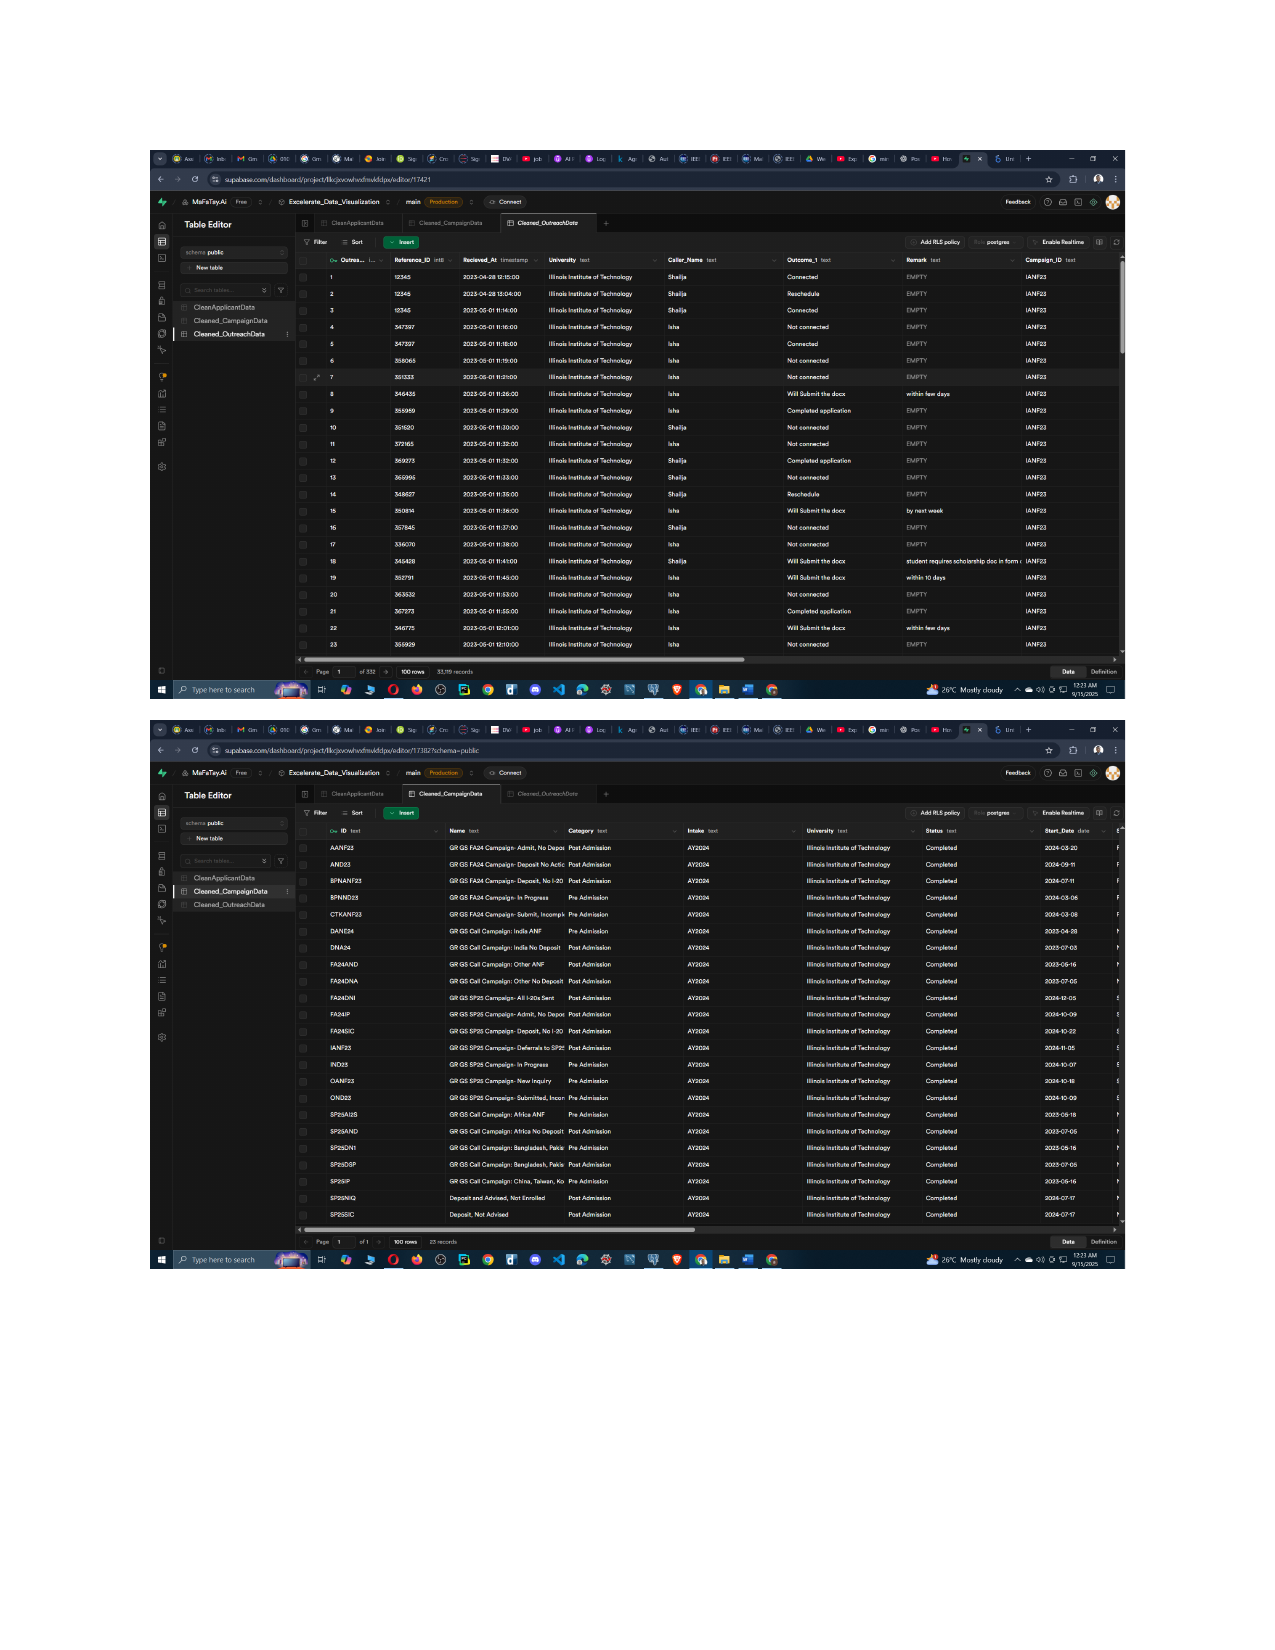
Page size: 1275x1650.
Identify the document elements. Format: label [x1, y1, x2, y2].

picture [150, 720, 1125, 1269]
picture [150, 150, 1125, 699]
